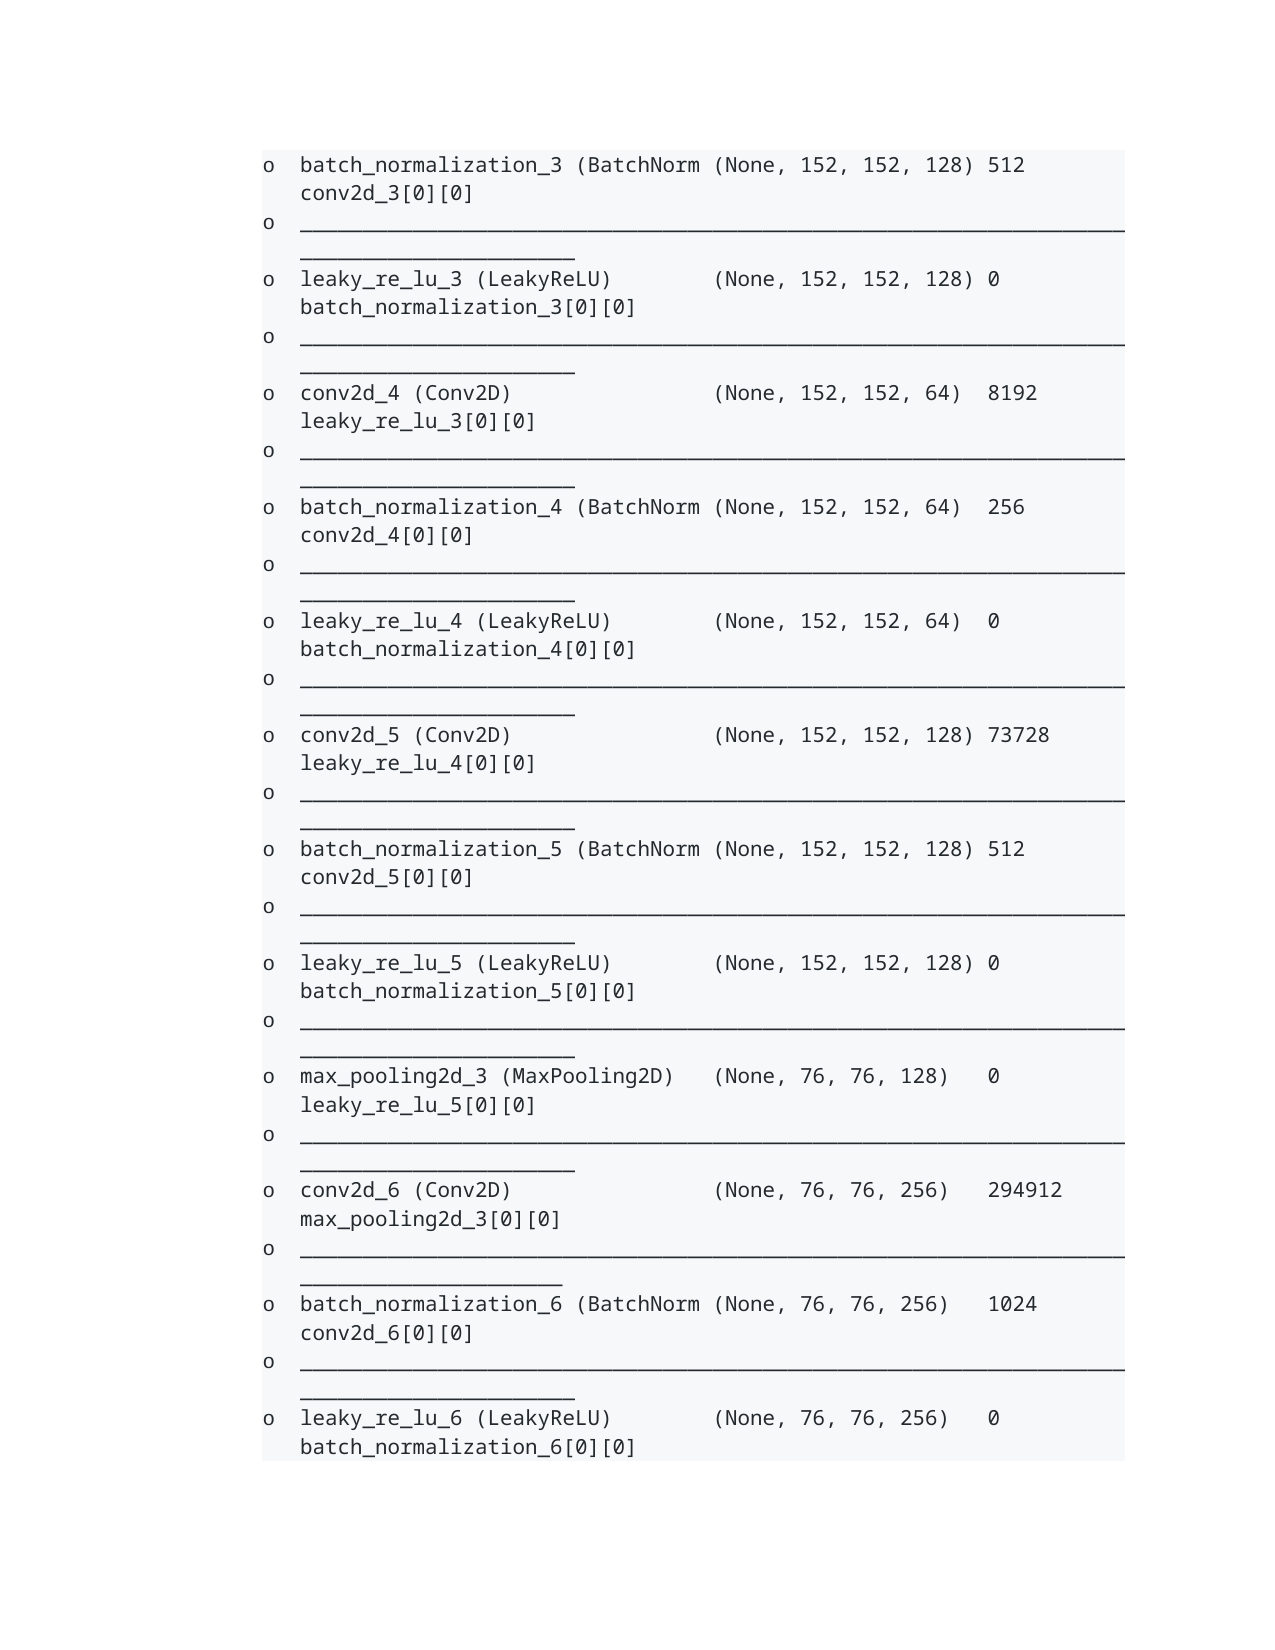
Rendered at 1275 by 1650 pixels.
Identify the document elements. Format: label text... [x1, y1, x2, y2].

list ________________________________________________________________________________________ [262, 891, 1125, 948]
list ________________________________________________________________________________________ [262, 435, 1125, 492]
list batch_normalization_6 (BatchNorm (None, 76, 76, 256) 1024 conv2d_6[0][0] [262, 1289, 1125, 1347]
list leaky_re_lu_3 (LeakyReLU) (None, 152, 152, 128) 0 batch_normalization_3[0][0] [262, 264, 1125, 321]
list leaky_re_lu_5 (LeakyReLU) (None, 152, 152, 128) 0 batch_normalization_5[0][0] [262, 948, 1125, 1005]
list max_pooling2d_3 (MaxPooling2D) (None, 76, 76, 128) 0 leaky_re_lu_5[0][0] [262, 1062, 1125, 1119]
list ________________________________________________________________________________________ [262, 321, 1125, 378]
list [262, 207, 1125, 264]
list ________________________________________________________________________________________ [262, 663, 1125, 720]
list leaky_re_lu_4 (LeakyReLU) (None, 152, 152, 64) 0 batch_normalization_4[0][0] [262, 606, 1125, 663]
list conv2d_4 (Conv2D) (None, 152, 152, 64) 8192 leaky_re_lu_3[0][0] [262, 378, 1125, 435]
list _______________________________________________________________________________________ [262, 1233, 1125, 1289]
list ________________________________________________________________________________________ [262, 777, 1125, 834]
list leaky_re_lu_6 (LeakyReLU) (None, 76, 76, 256) 0 batch_normalization_6[0][0] [262, 1403, 1125, 1461]
list batch_normalization_3 (BatchNorm (None, 152, 152, 128) 512 conv2d_3[0][0] [262, 150, 1125, 207]
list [262, 1347, 1125, 1403]
list ________________________________________________________________________________________ [262, 1005, 1125, 1062]
list batch_normalization_5 (BatchNorm (None, 152, 152, 128) 512 conv2d_5[0][0] [262, 834, 1125, 891]
list conv2d_6 (Conv2D) (None, 76, 76, 256) 294912 max_pooling2d_3[0][0] [262, 1176, 1125, 1233]
list ________________________________________________________________________________________ [262, 1119, 1125, 1176]
list conv2d_5 (Conv2D) (None, 152, 152, 128) 73728 leaky_re_lu_4[0][0] [262, 720, 1125, 777]
list ________________________________________________________________________________________ [262, 549, 1125, 606]
list batch_normalization_4 (BatchNorm (None, 152, 152, 64) 256 conv2d_4[0][0] [262, 492, 1125, 549]
